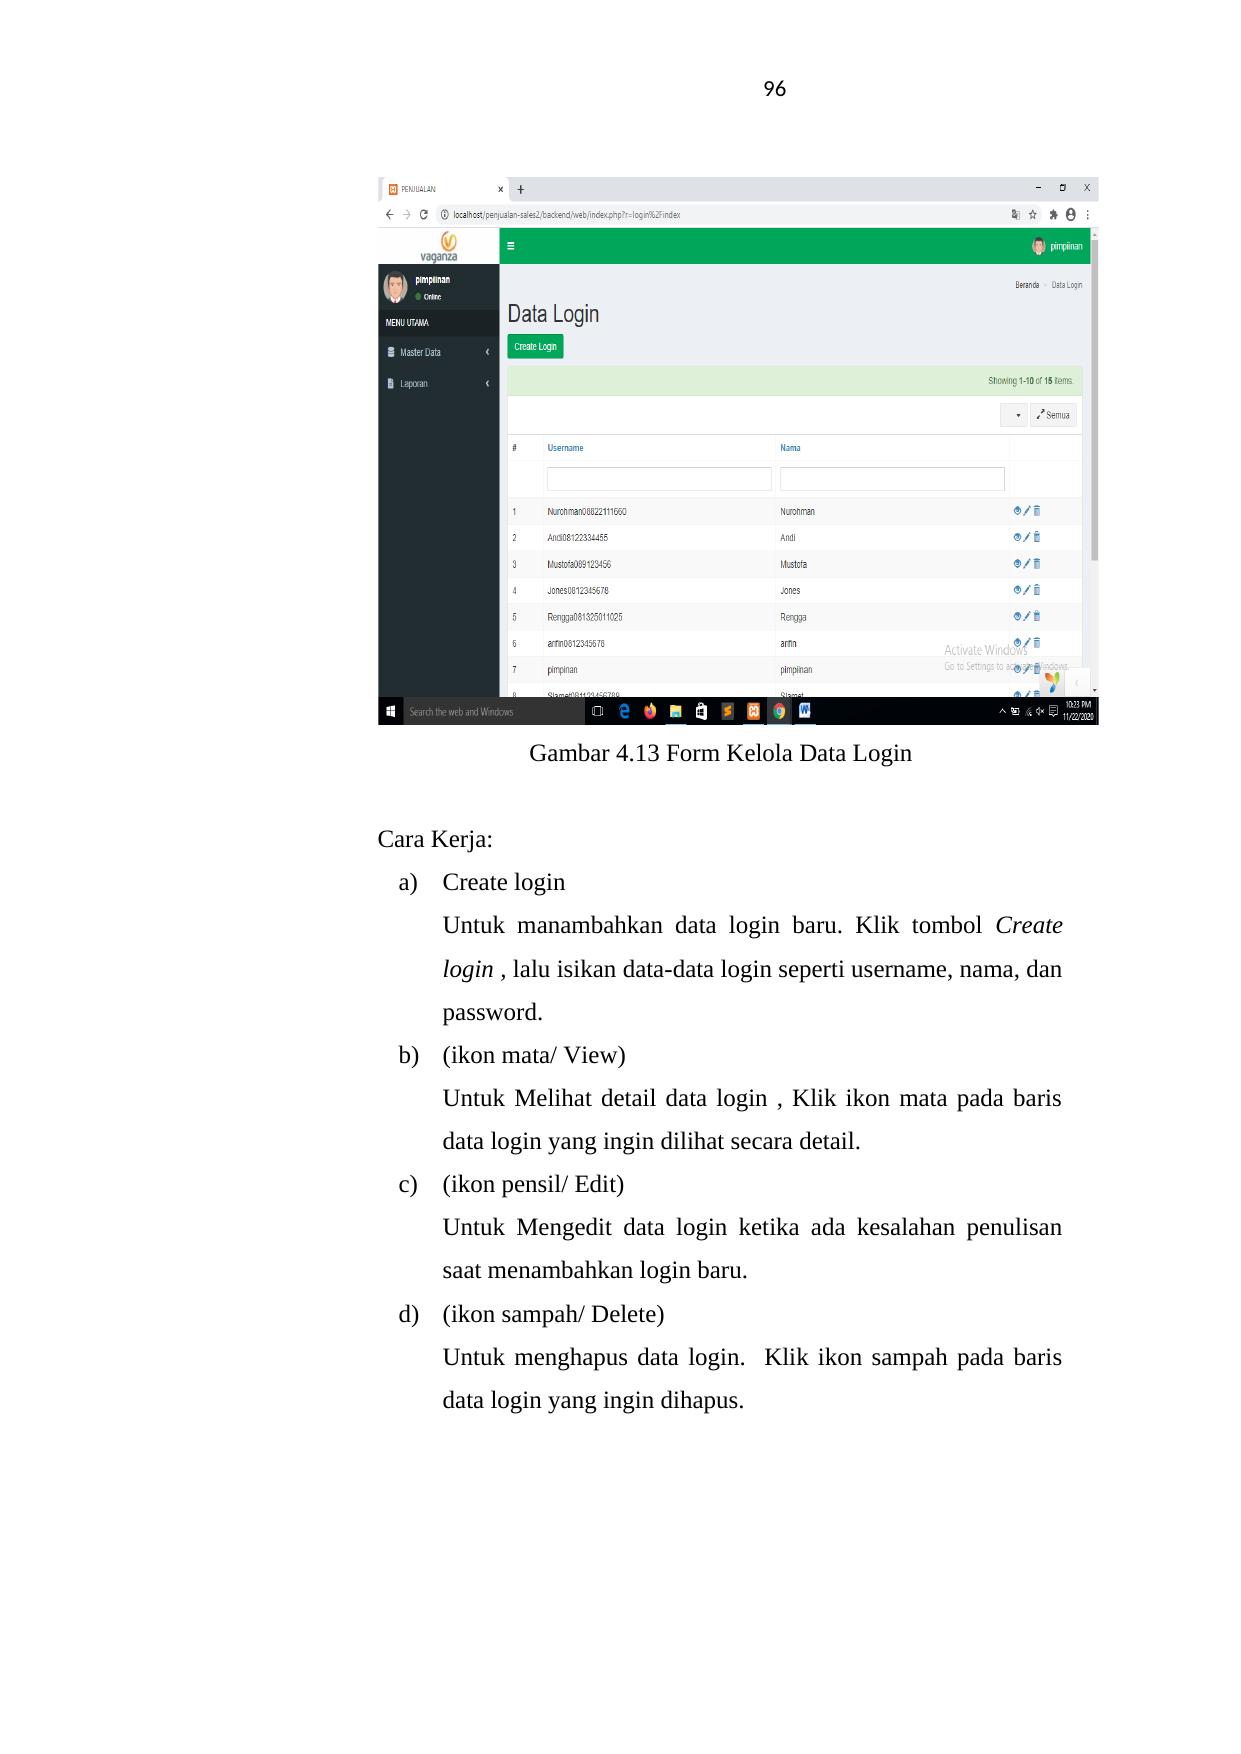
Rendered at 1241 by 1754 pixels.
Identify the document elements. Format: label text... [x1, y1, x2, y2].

list (ikon sampah/ Delete) Untuk menghapus data login. Klik ikon sampah pada baris data login yang ingin dihapus. [398, 1299, 1063, 1414]
picture [378, 177, 1099, 725]
list (ikon pensil/ Edit) Untuk Mengedit data login ketika ada kesalahan penulisan saat menambahkan login baru. [398, 1169, 1063, 1284]
list Gambar 4.13 Form Kelola Data Login [378, 738, 1063, 767]
list Cara Kerja: [377, 824, 1063, 853]
list (ikon mata/ View) Untuk Melihat detail data login , Klik ikon mata pada baris data login yang ingin dilihat secara detail. [398, 1040, 1063, 1155]
list Create login Untuk manambahkan data login baru. Klik tombol Create login , lalu isikan data-data login seperti username, nama, dan password. [398, 867, 1063, 1026]
